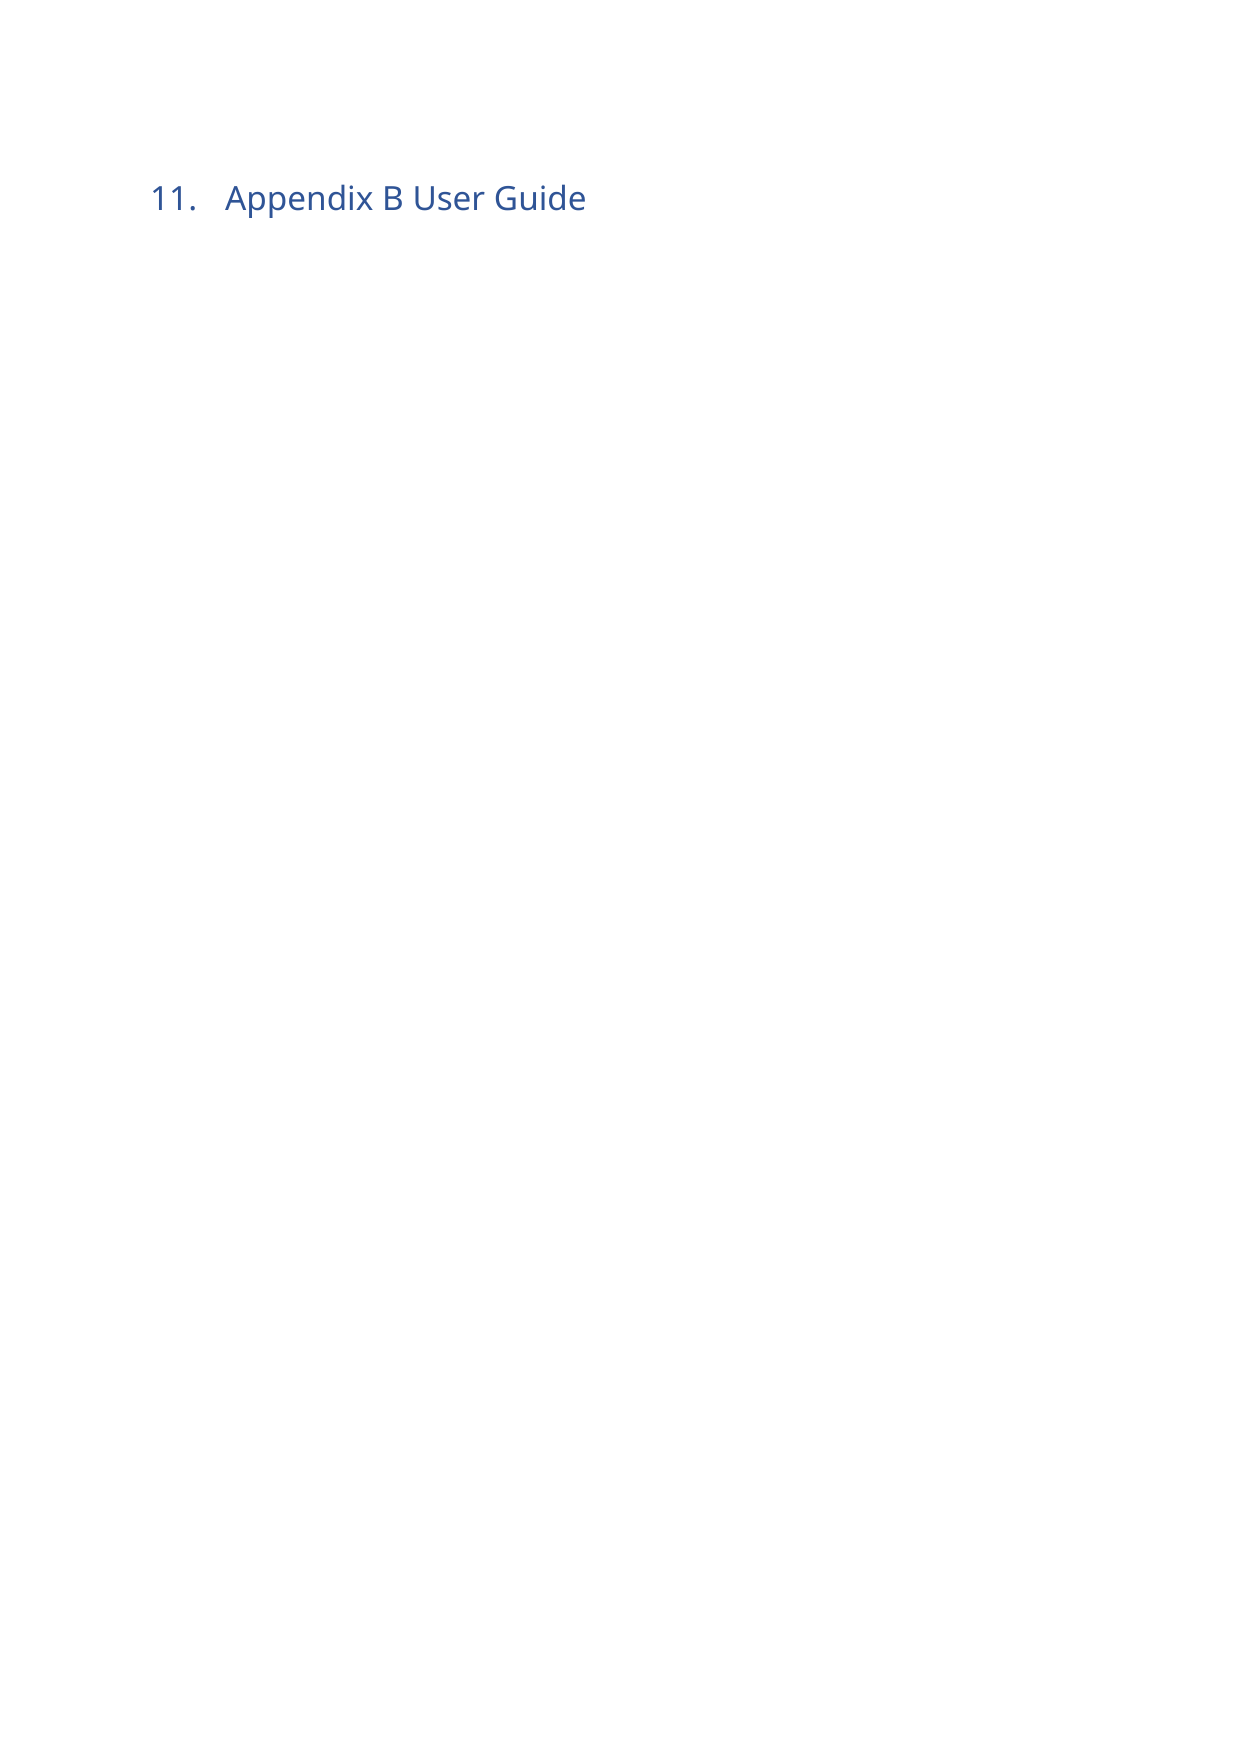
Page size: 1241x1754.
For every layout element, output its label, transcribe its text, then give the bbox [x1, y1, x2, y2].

subtitle Appendix B User Guide [150, 175, 1090, 220]
